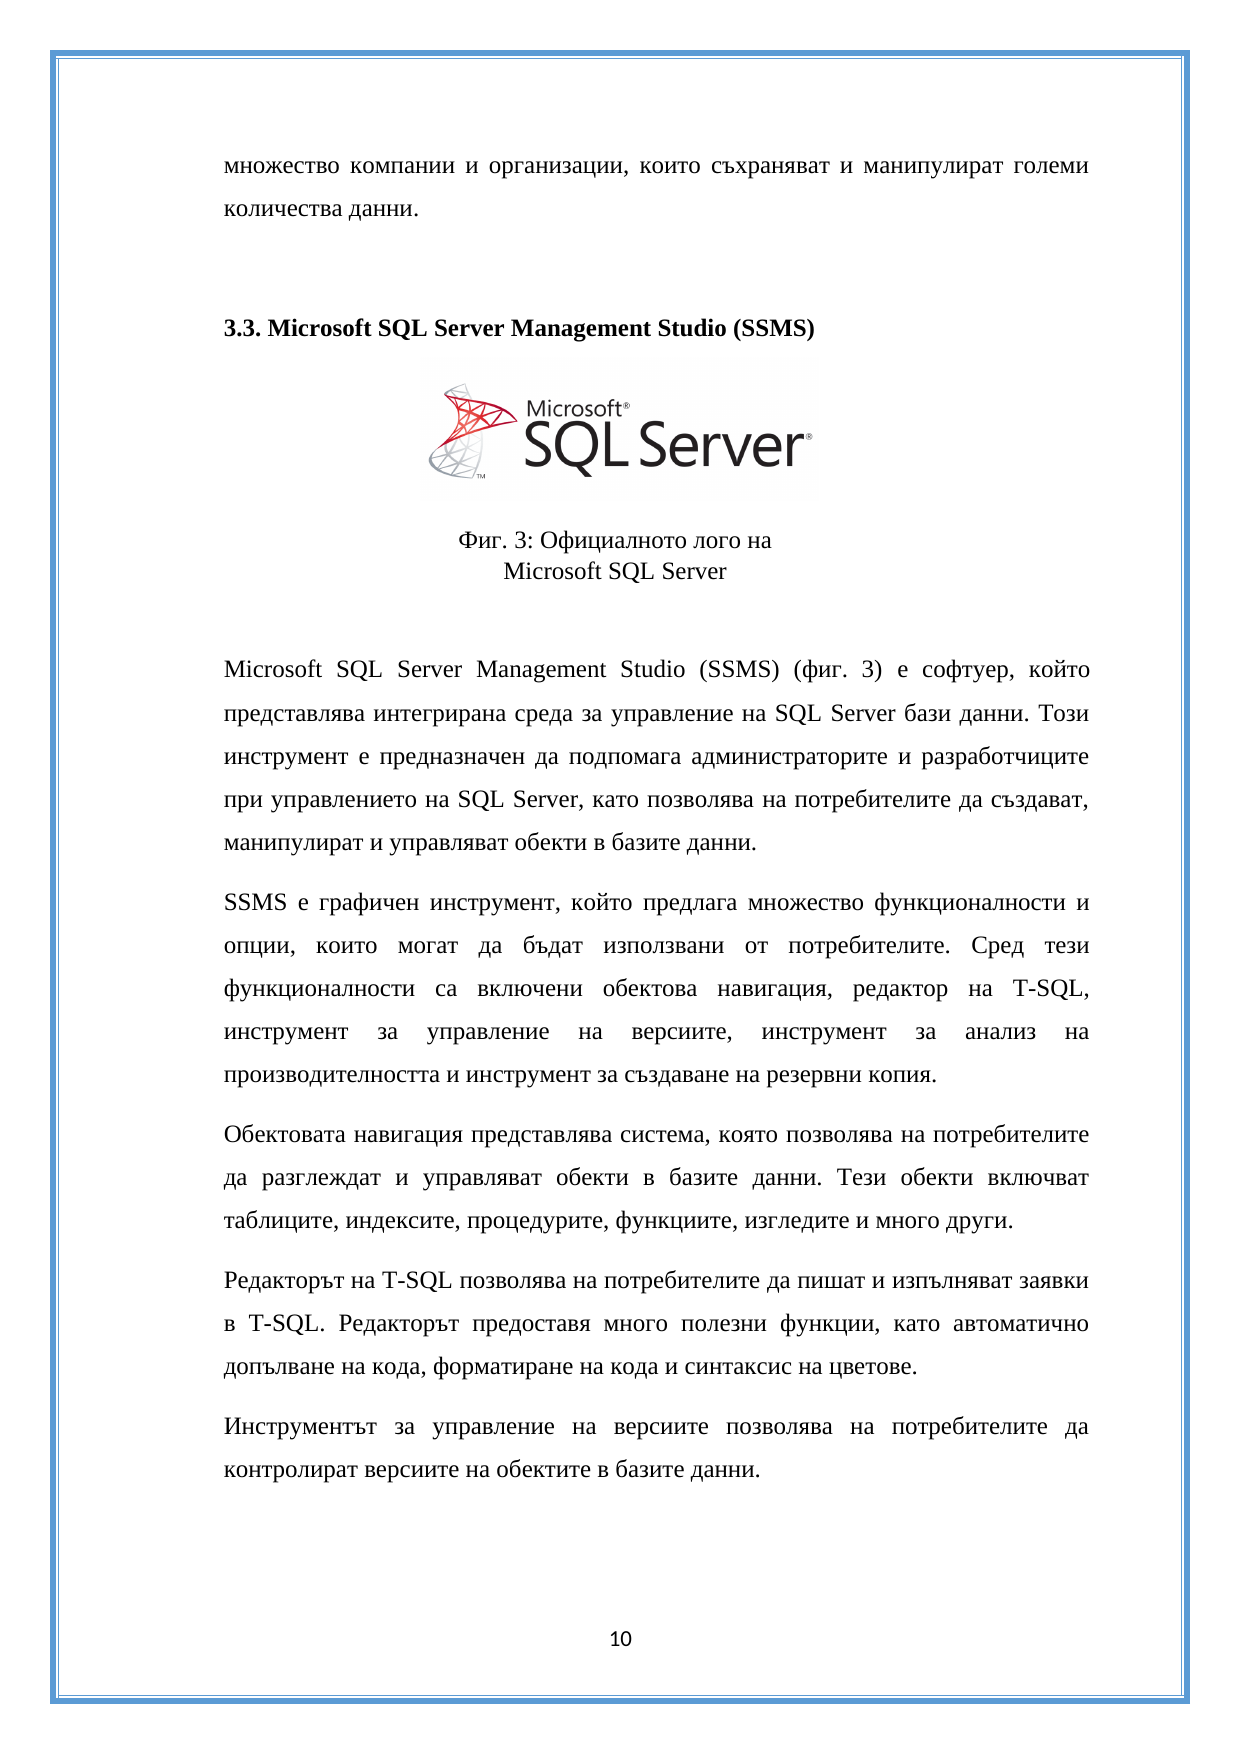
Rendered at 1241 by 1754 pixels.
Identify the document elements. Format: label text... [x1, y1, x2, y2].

text Инструментът за управление на версиите позволява на потребителите да контролират версиите на обектите в базите данни. [223, 1411, 1090, 1483]
text 3.3. Microsoft SQL Server Management Studio (SSMS) [223, 313, 1090, 341]
text Microsoft SQL Server Management Studio (SSMS) (фиг. 3) e софтуер, който представлява интегрирана среда за управление на SQL Server бази данни. Този инструмент е предназначен да подпомага администраторите и разработчиците при управлението на SQL Server, като позволява на потребителите да създават, манипулират и управляват обекти в базите данни. [223, 372, 1090, 856]
text SSMS е графичен инструмент, който предлага множество функционалности и опции, които могат да бъдат използвани от потребителите. Сред тези функционалности са включени обектова навигация, редактор на T-SQL, инструмент за управление на версиите, инструмент за анализ на производителността и инструмент за създаване на резервни копия. [223, 887, 1090, 1088]
text Редакторът на T-SQL позволява на потребителите да пишат и изпълняват заявки в T-SQL. Редакторът предоставя много полезни функции, като автоматично допълване на кода, форматиране на кода и синтаксис на цветове. [223, 1265, 1090, 1380]
text Обектовата навигация представлява система, която позволява на потребителите да разглеждат и управляват обекти в базите данни. Тези обекти включват таблиците, индексите, процедурите, функциите, изгледите и много други. [223, 1119, 1090, 1234]
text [223, 150, 1090, 222]
picture [420, 357, 819, 501]
